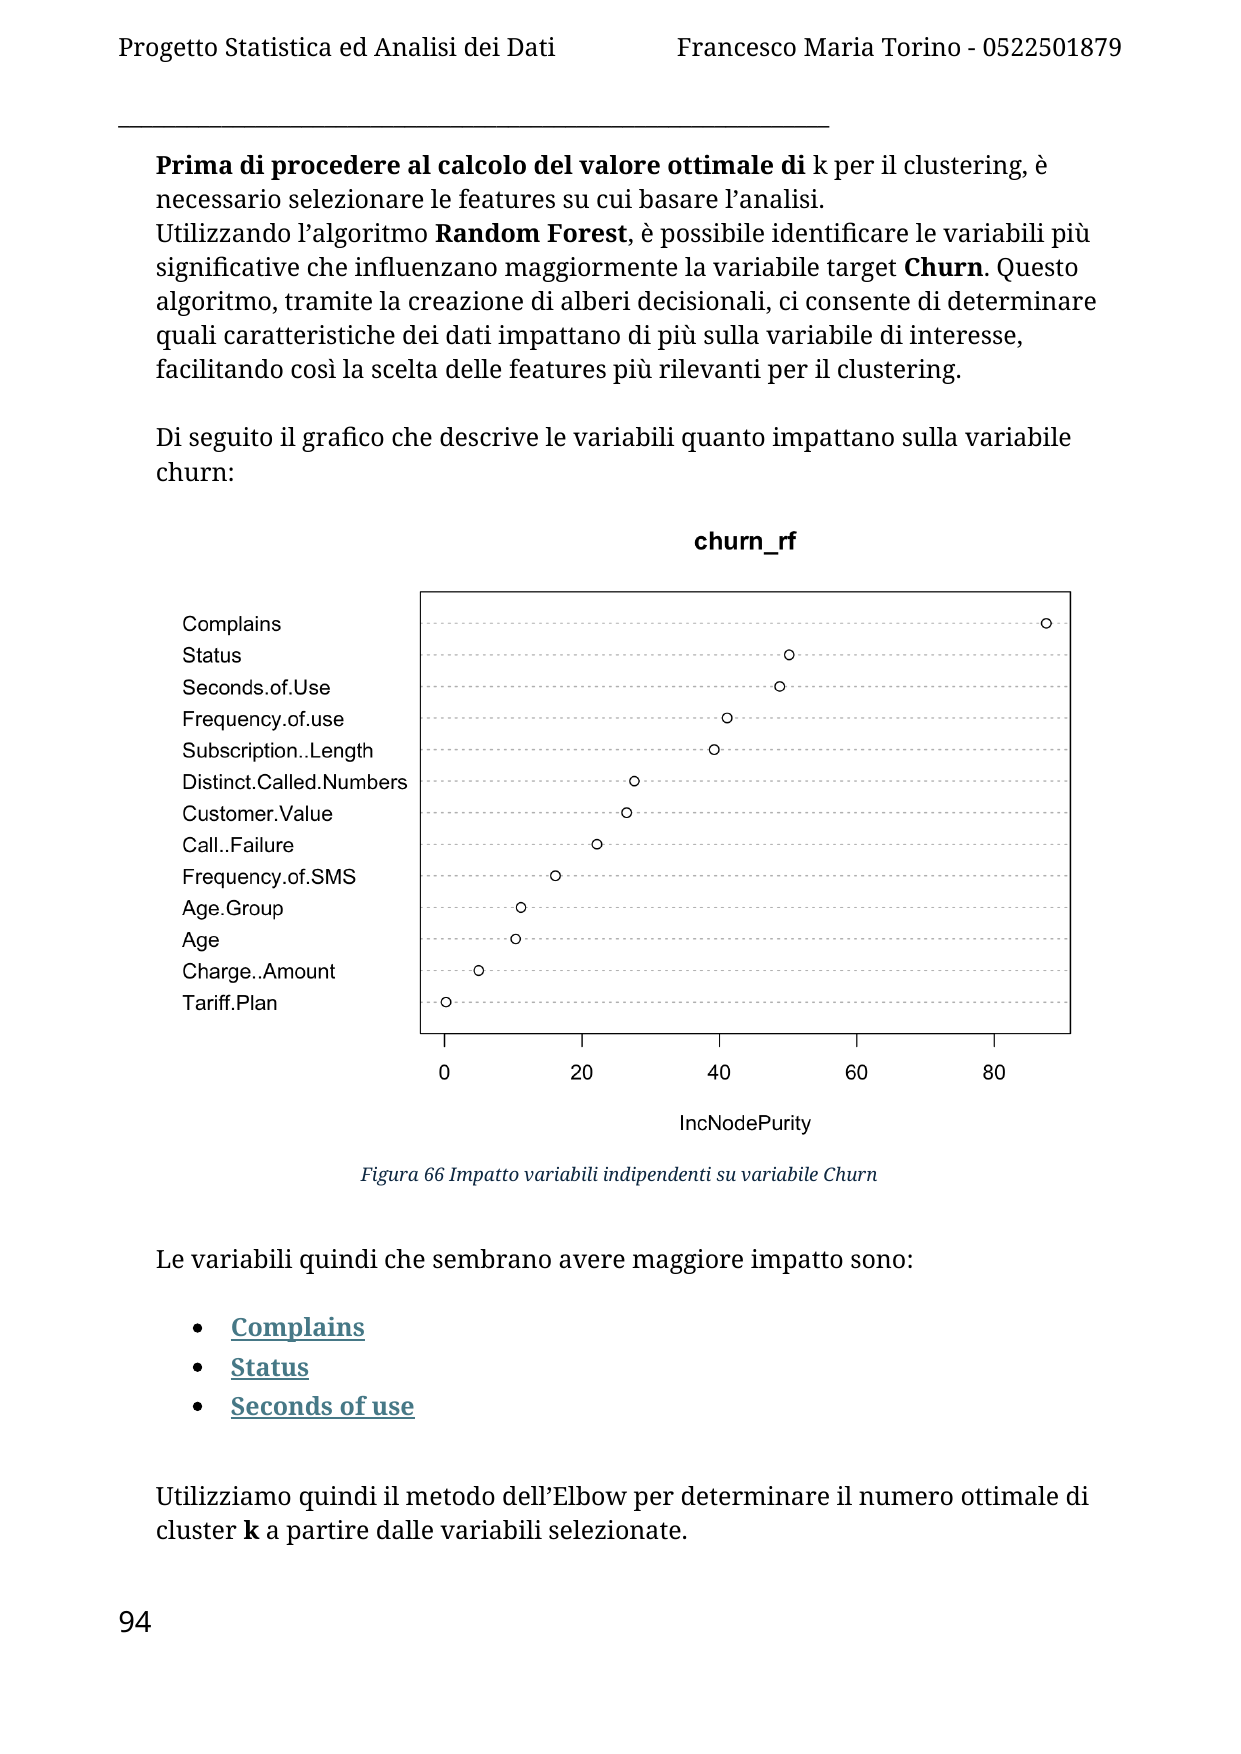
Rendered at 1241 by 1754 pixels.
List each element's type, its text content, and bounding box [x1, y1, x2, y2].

list Status [193, 1349, 1122, 1383]
picture [118, 488, 1123, 1162]
text Figura 66 Impatto variabili indipendenti su variabile Churn [118, 1162, 1122, 1187]
text Utilizzando l’algoritmo Random Forest, è possibile identificare le variabili più significative che influenzano maggiormente la variabile target Churn. Questo algoritmo, tramite la creazione di alberi decisionali, ci consente di determinare quali caratteristiche dei dati impattano di più sulla variabile di interesse, facilitando così la scelta delle features più rilevanti per il clustering. [156, 216, 1122, 386]
text Utilizziamo quindi il metodo dell’Elbow per determinare il numero ottimale di cluster k a partire dalle variabili selezionate. [156, 1478, 1122, 1546]
list Seconds of use [193, 1388, 1122, 1422]
text Le variabili quindi che sembrano avere maggiore impatto sono: [156, 1242, 1122, 1276]
list Complains [193, 1310, 1122, 1344]
text Prima di procedere al calcolo del valore ottimale di k per il clustering, è necessario selezionare le features su cui basare l’analisi. [156, 148, 1122, 216]
text Di seguito il grafico che descrive le variabili quanto impattano sulla variabile churn: [156, 420, 1122, 488]
